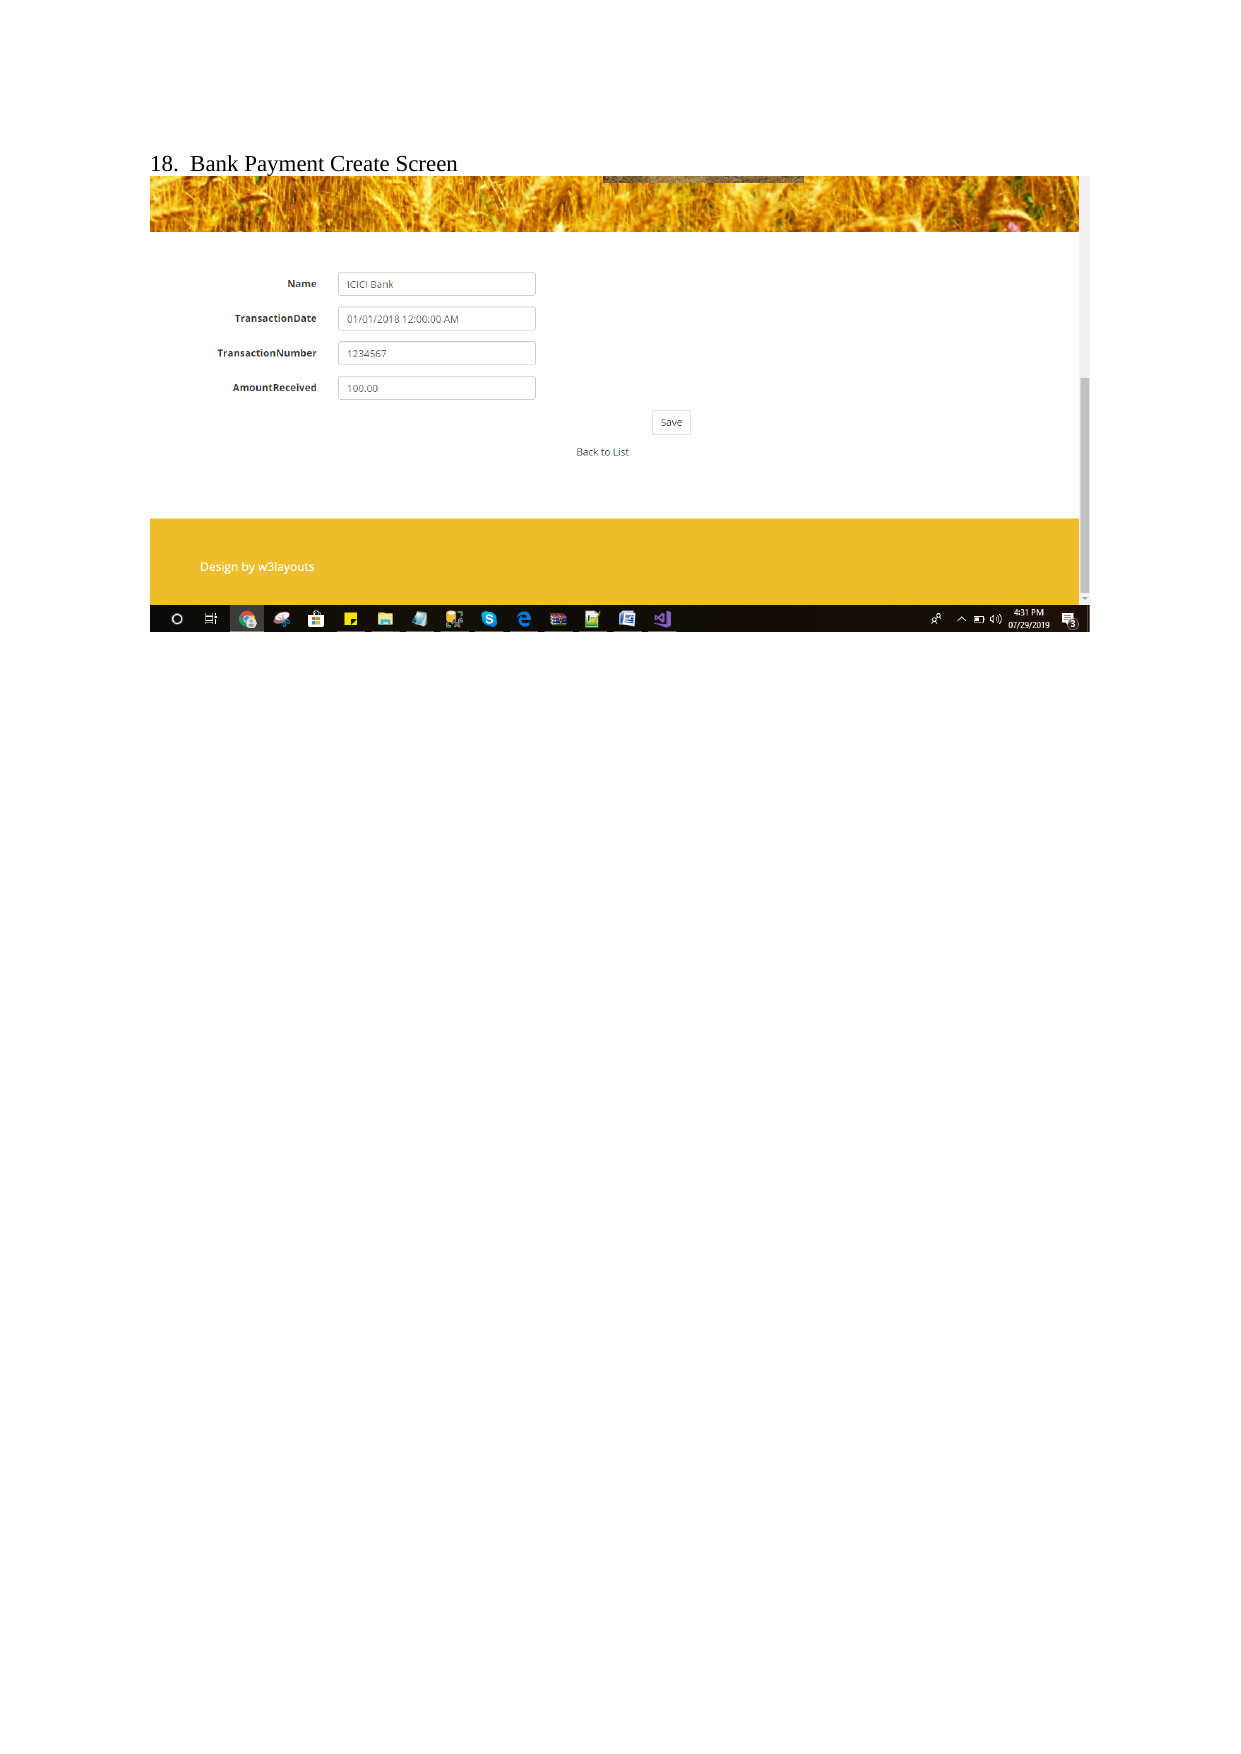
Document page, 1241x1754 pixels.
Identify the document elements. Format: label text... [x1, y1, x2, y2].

text 18. Bank Payment Create Screen [150, 150, 1090, 176]
picture [150, 176, 1090, 632]
